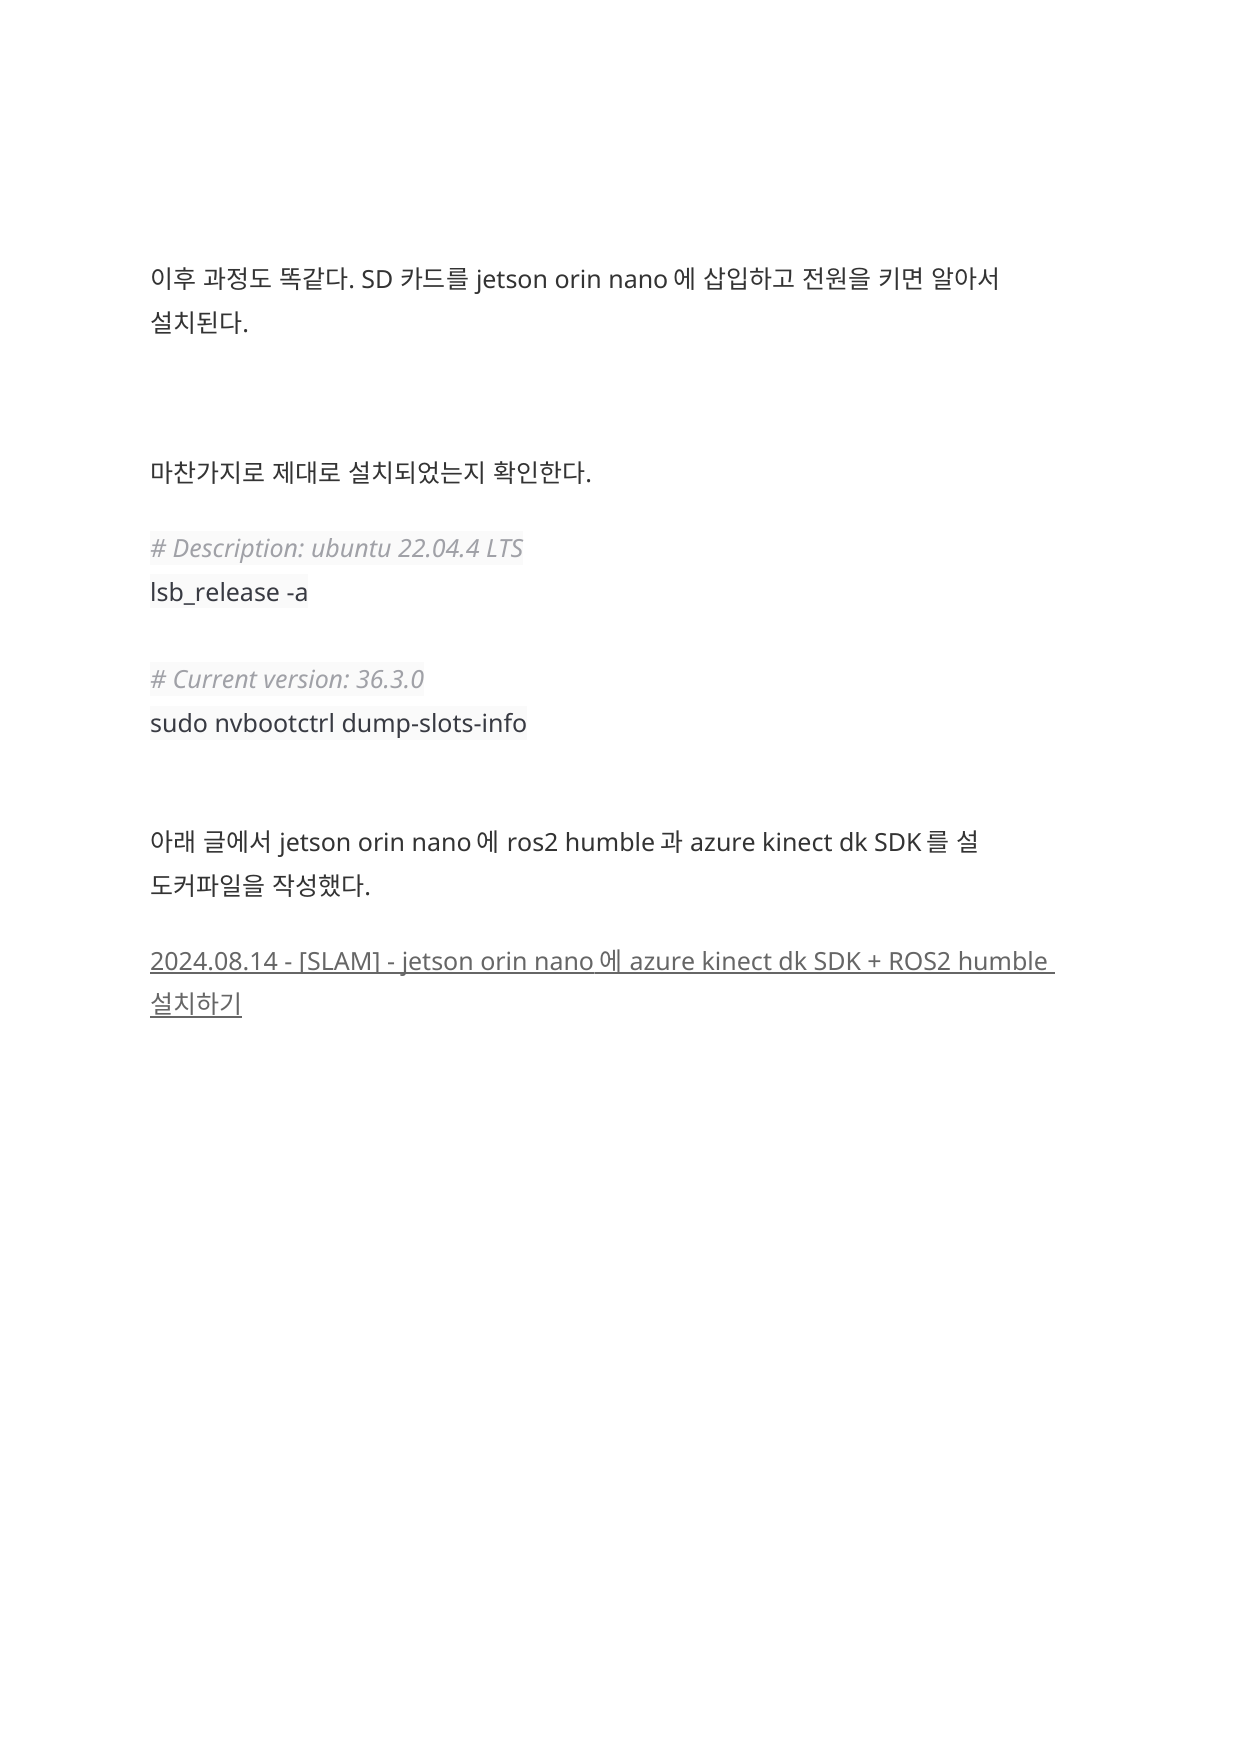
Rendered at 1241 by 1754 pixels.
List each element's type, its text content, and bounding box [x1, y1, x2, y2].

text 이후 과정도 똑같다. SD 카드를 jetson orin nano에 삽입하고 전원을 키면 알아서 설치된다. [150, 252, 1090, 340]
text 2024.08.14 - [SLAM] - jetson orin nano에 azure kinect dk SDK + ROS2 humble 설치하기 [150, 933, 1090, 1021]
text sudo nvbootctrl dump-slots-info [150, 696, 1090, 740]
text 아래 글에서 jetson orin nano에 ros2 humble과 azure kinect dk SDK를 설 도커파일을 작성했다. [150, 815, 1090, 902]
text # Current version: 36.3.0 [150, 652, 1090, 696]
text lsb_release -a [150, 565, 1090, 608]
text # Description: ubuntu 22.04.4 LTS [150, 521, 1090, 565]
text 마찬가지로 제대로 설치되었는지 확인한다. [150, 446, 1090, 490]
